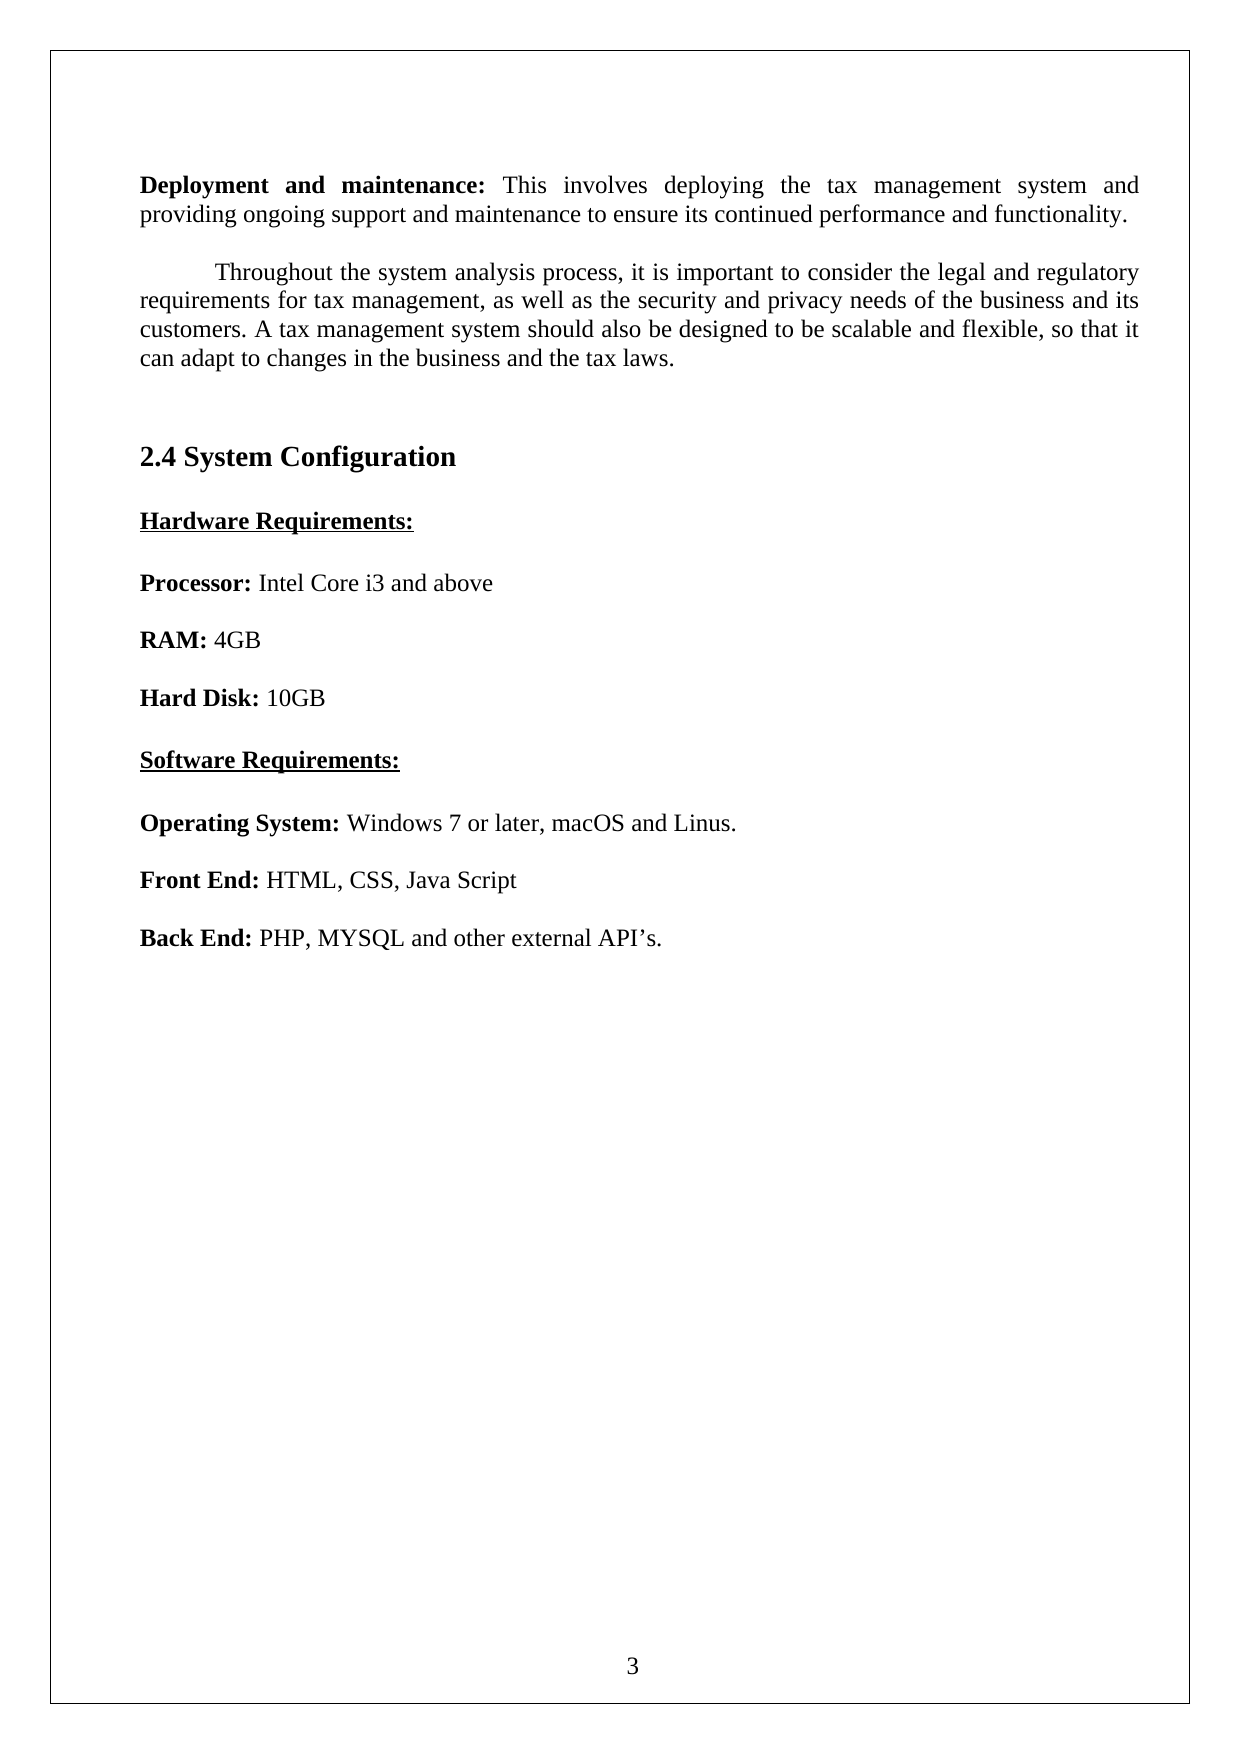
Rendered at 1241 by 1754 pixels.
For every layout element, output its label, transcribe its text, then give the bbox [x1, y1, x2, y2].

subtitle 2.4 System Configuration [139, 439, 1140, 472]
subtitle RAM: 4GB [139, 626, 1140, 654]
subtitle Processor: Intel Core i3 and above [139, 568, 1140, 597]
subtitle Back End: PHP, MYSQL and other external API’s. [139, 923, 1140, 951]
subtitle Hardware Requirements: [139, 506, 1140, 534]
subtitle Front End: HTML, CSS, Java Script [139, 865, 1140, 894]
subtitle Deployment and maintenance: This involves deploying the tax management system and providing ongoing support and maintenance to ensure its continued performance and functionality. [139, 170, 1140, 228]
subtitle Operating System: Windows 7 or later, macOS and Linus. [139, 808, 1140, 836]
subtitle Hard Disk: 10GB [139, 683, 1140, 712]
subtitle Throughout the system analysis process, it is important to consider the legal and regulatory requirements for tax management, as well as the security and privacy needs of the business and its customers. A tax management system should also be designed to be scalable and flexible, so that it can adapt to changes in the business and the tax laws. [139, 257, 1140, 372]
subtitle Software Requirements: [139, 745, 1140, 774]
